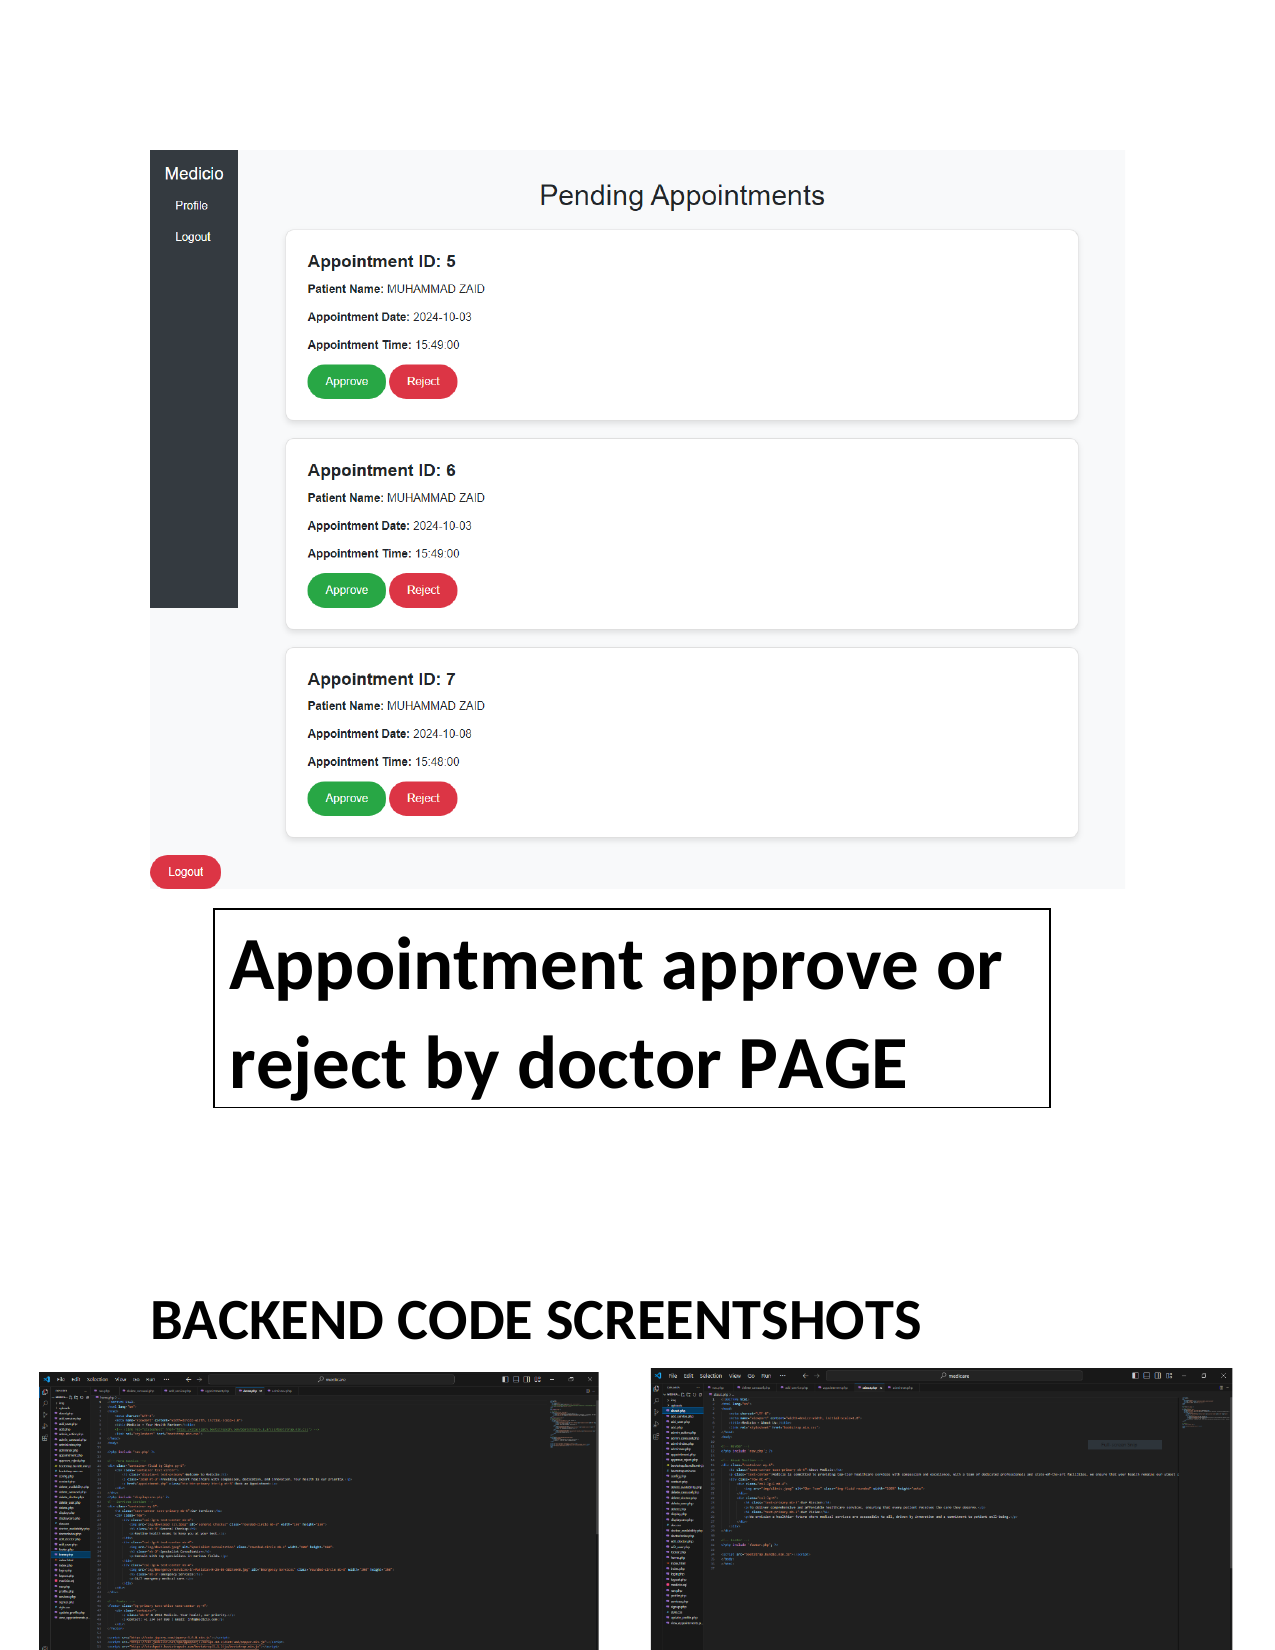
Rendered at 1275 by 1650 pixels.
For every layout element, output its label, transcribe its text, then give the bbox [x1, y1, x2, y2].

text BACKEND CODE SCREENTSHOTS [150, 1283, 1125, 1354]
picture [150, 150, 1125, 889]
picture [650, 1368, 1233, 1650]
picture [39, 1372, 599, 1650]
